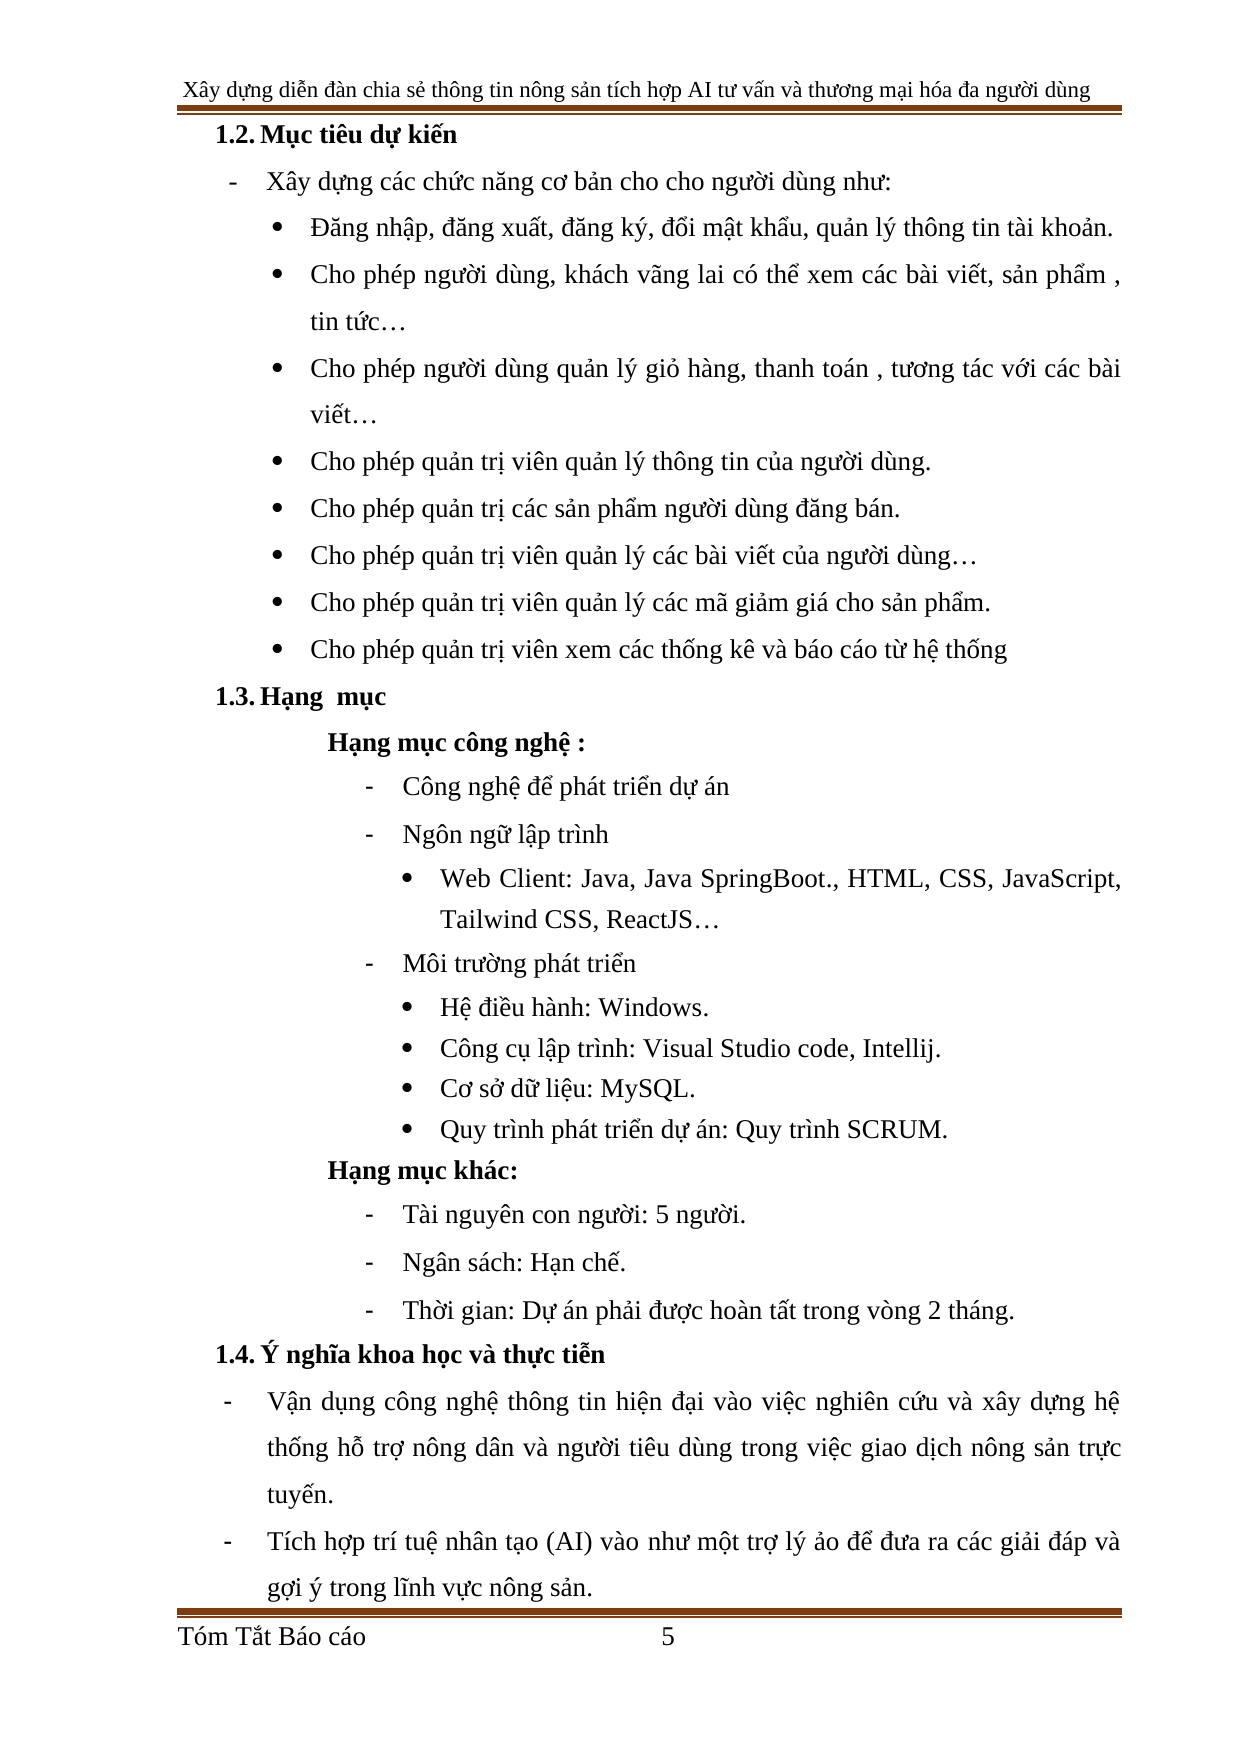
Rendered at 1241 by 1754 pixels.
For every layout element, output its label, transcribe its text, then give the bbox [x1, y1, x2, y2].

list Thời gian: Dự án phải được hoàn tất trong vòng 2 tháng. [365, 1290, 1122, 1327]
list Hạng mục [215, 679, 1122, 711]
text Hạng mục khác: [290, 1154, 1122, 1185]
list Ngân sách: Hạn chế. [365, 1242, 1122, 1279]
list Mục tiêu dự kiến [215, 118, 1122, 149]
list Xây dựng các chức năng cơ bản cho cho người dùng như: [228, 165, 1122, 196]
list Hệ điều hành: Windows. [402, 991, 1122, 1023]
list Tài nguyên con người: 5 người. [365, 1194, 1122, 1231]
list Cơ sở dữ liệu: MySQL. [402, 1073, 1122, 1104]
list Quy trình phát triển dự án: Quy trình SCRUM. [402, 1113, 1122, 1144]
list Cho phép quản trị viên xem các thống kê và báo cáo từ hệ thống [273, 633, 1122, 664]
list Tích hợp trí tuệ nhân tạo (AI) vào như một trợ lý ảo để đưa ra các giải đáp và gợi ý trong lĩnh vực nông sản. [223, 1525, 1122, 1603]
list Môi trường phát triển [365, 943, 1122, 980]
list Cho phép quản trị viên quản lý các mã giảm giá cho sản phẩm. [273, 586, 1122, 617]
list Đăng nhập, đăng xuất, đăng ký, đổi mật khẩu, quản lý thông tin tài khoản. [273, 211, 1122, 243]
list Cho phép quản trị viên quản lý thông tin của người dùng. [273, 445, 1122, 476]
list Cho phép quản trị các sản phẩm người dùng đăng bán. [273, 492, 1122, 523]
list Cho phép người dùng quản lý giỏ hàng, thanh toán , tương tác với các bài viết… [273, 352, 1122, 430]
list Vận dụng công nghệ thông tin hiện đại vào việc nghiên cứu và xây dựng hệ thống hỗ trợ nông dân và người tiêu dùng trong việc giao dịch nông sản trực tuyến. [223, 1385, 1122, 1509]
list Cho phép người dùng, khách vãng lai có thể xem các bài viết, sản phẩm , tin tức… [273, 258, 1122, 336]
list Ý nghĩa khoa học và thực tiễn [215, 1338, 1122, 1369]
text Hạng mục công nghệ : [290, 726, 1122, 757]
list Cho phép quản trị viên quản lý các bài viết của người dùng… [273, 539, 1122, 570]
list Công nghệ để phát triển dự án [365, 767, 1122, 803]
list Web Client: Java, Java SpringBoot., HTML, CSS, JavaScript, Tailwind CSS, ReactJS… [402, 862, 1122, 934]
list Công cụ lập trình: Visual Studio code, Intellij. [402, 1032, 1122, 1063]
list Ngôn ngữ lập trình [365, 814, 1122, 851]
